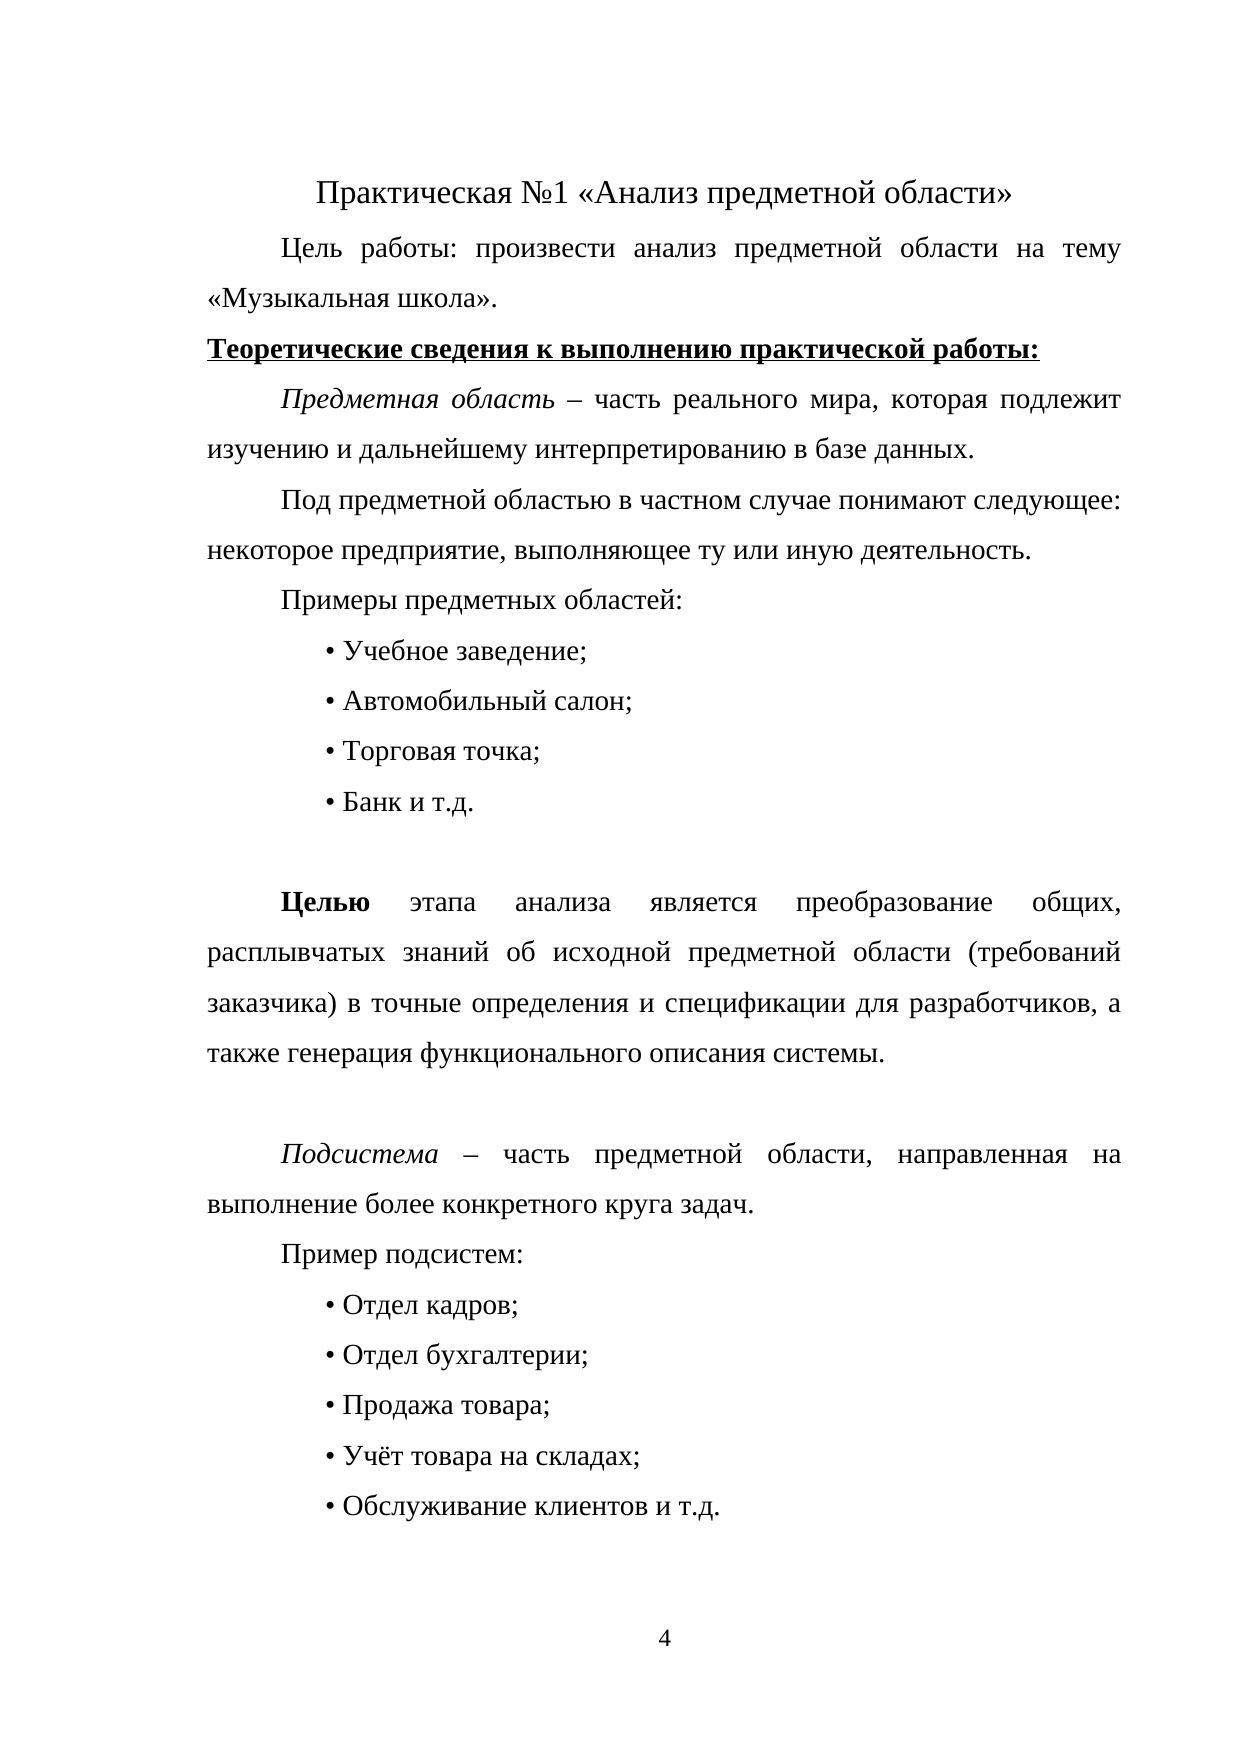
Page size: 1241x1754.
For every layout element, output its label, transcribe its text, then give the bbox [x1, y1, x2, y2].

subtitle Практическая №1 «Анализ предметной области» [207, 173, 1122, 211]
text • Учёт товара на складах; [207, 1438, 1122, 1471]
text • Банк и т.д. [325, 784, 1122, 817]
text • Торговая точка; [325, 733, 1122, 767]
text • Отдел бухгалтерии; [207, 1337, 1122, 1371]
text Предметная область – часть реального мира, которая подлежит изучению и дальнейшему интерпретированию в базе данных. [207, 381, 1122, 465]
text Теоретические сведения к выполнению практической работы: [207, 331, 1122, 364]
text • Учебное заведение; [325, 633, 1122, 666]
text • Отдел кадров; [207, 1287, 1122, 1320]
text Пример подсистем: [207, 1236, 1122, 1270]
text Под предметной областью в частном случае понимают следующее: некоторое предприятие, выполняющее ту или иную деятельность. [207, 482, 1122, 566]
text Цель работы: произвести анализ предметной области на тему «Музыкальная школа». [207, 230, 1122, 314]
text Примеры предметных областей: [207, 582, 1122, 616]
text • Продажа товара; [207, 1387, 1122, 1421]
text Целью этапа анализа является преобразование общих, расплывчатых знаний об исходной предметной области (требований заказчика) в точные определения и спецификации для разработчиков, а также генерация функционального описания системы. [207, 884, 1122, 1069]
text • Автомобильный салон; [325, 683, 1122, 717]
text • Обслуживание клиентов и т.д. [207, 1488, 1122, 1522]
text Подсистема – часть предметной области, направленная на выполнение более конкретного круга задач. [207, 1136, 1122, 1220]
